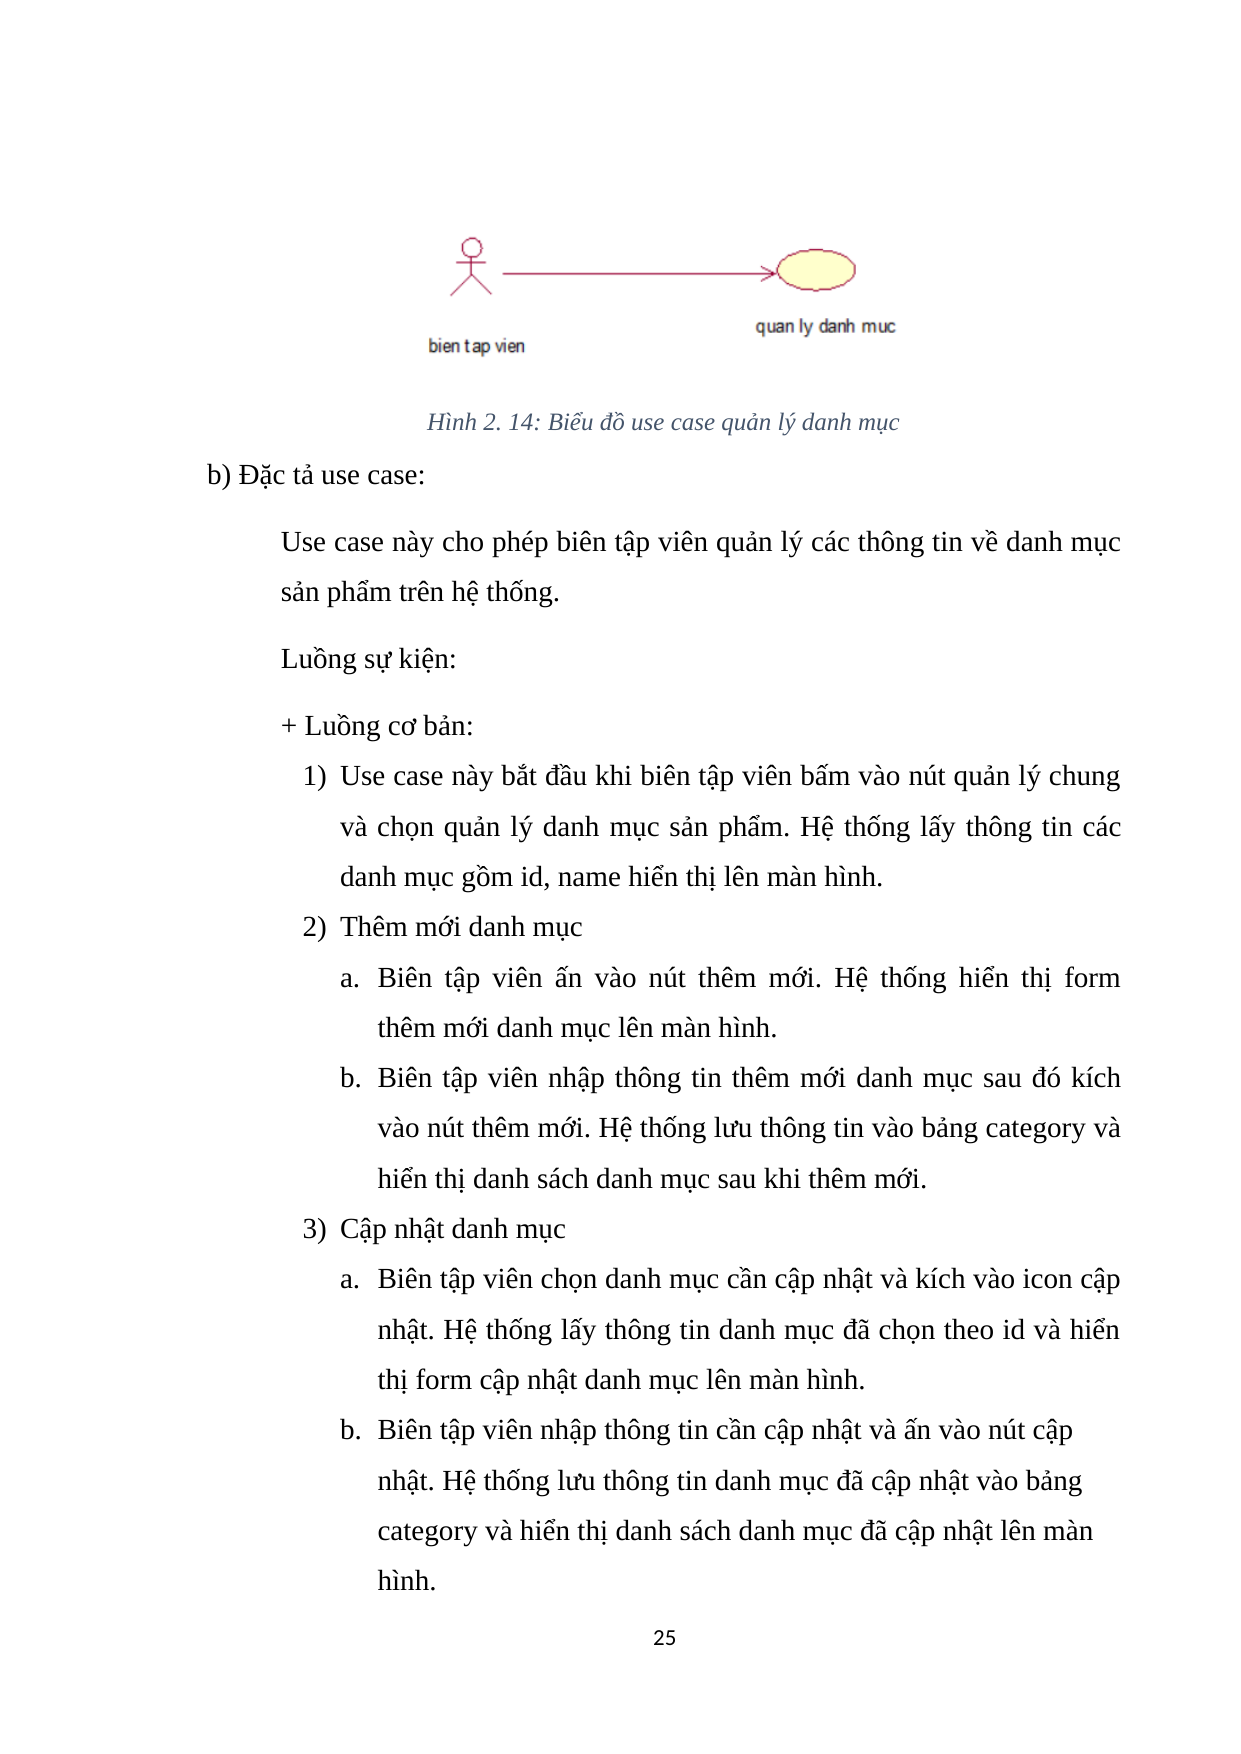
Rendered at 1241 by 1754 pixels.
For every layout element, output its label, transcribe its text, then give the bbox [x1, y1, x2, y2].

text Use case này cho phép biên tập viên quản lý các thông tin về danh mục sản phẩm trên hệ thống. [281, 524, 1122, 608]
list Biên tập viên ấn vào nút thêm mới. Hệ thống hiển thị form thêm mới danh mục lên màn hình. [340, 960, 1122, 1043]
list + Luồng cơ bản: [281, 708, 1122, 742]
list Thêm mới danh mục [302, 909, 1122, 943]
list Use case này bắt đầu khi biên tập viên bấm vào nút quản lý chung và chọn quản lý danh mục sản phẩm. Hệ thống lấy thông tin các danh mục gồm id, name hiển thị lên màn hình. [302, 758, 1122, 893]
list Biên tập viên nhập thông tin cần cập nhật và ấn vào nút cập nhật. Hệ thống lưu thông tin danh mục đã cập nhật vào bảng category và hiển thị danh sách danh mục đã cập nhật lên màn hình. [340, 1412, 1122, 1597]
list Biên tập viên nhập thông tin thêm mới danh mục sau đó kích vào nút thêm mới. Hệ thống lưu thông tin vào bảng category và hiển thị danh sách danh mục sau khi thêm mới. [340, 1060, 1122, 1194]
list Biên tập viên chọn danh mục cần cập nhật và kích vào icon cập nhật. Hệ thống lấy thông tin danh mục đã chọn theo id và hiển thị form cập nhật danh mục lên màn hình. [340, 1262, 1122, 1396]
picture [410, 214, 918, 377]
text Hình 2. 14: Biểu đồ use case quản lý danh mục [207, 407, 1122, 436]
list Cập nhật danh mục [302, 1211, 1122, 1245]
text Luồng sự kiện: [281, 641, 1122, 675]
text b) Đặc tả use case: [207, 457, 1122, 490]
